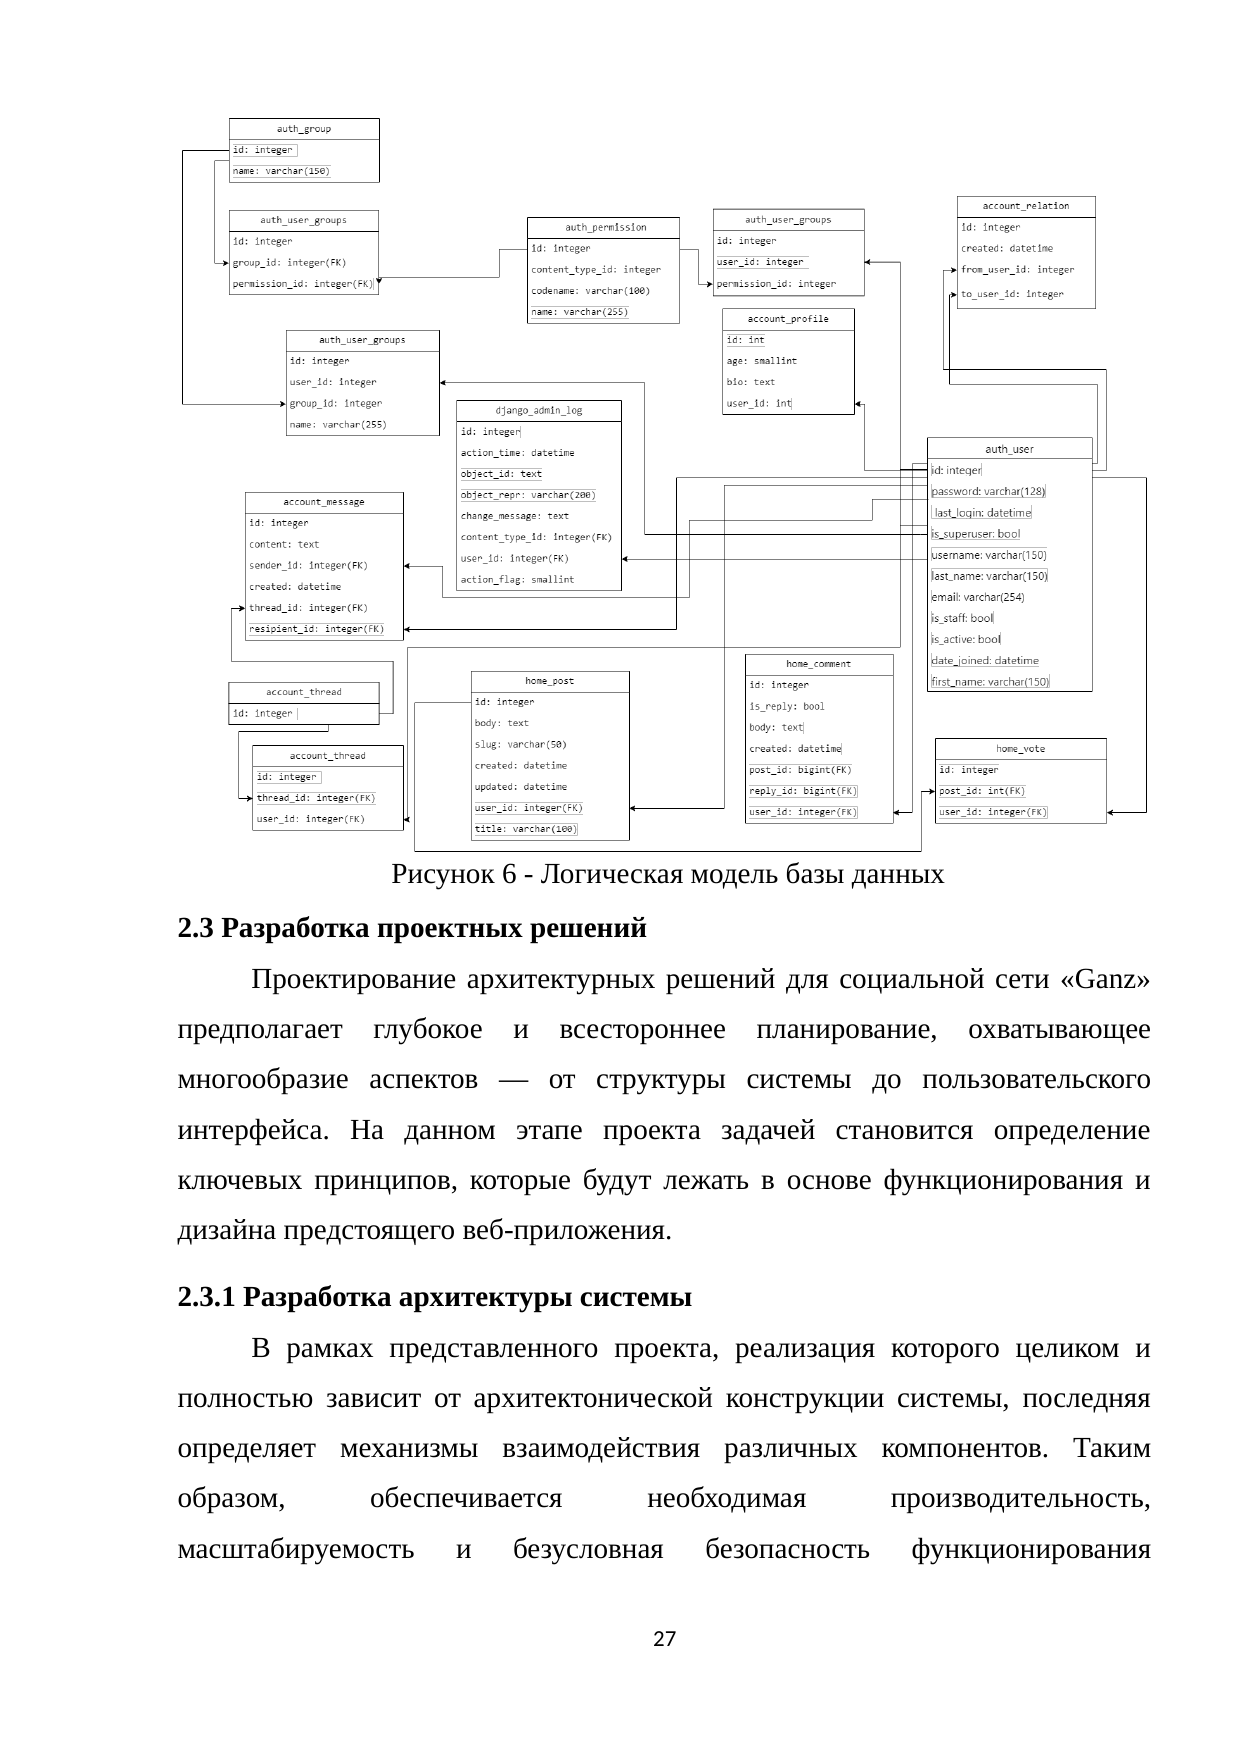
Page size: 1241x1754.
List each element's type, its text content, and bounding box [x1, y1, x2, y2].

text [177, 1330, 1152, 1564]
picture [177, 118, 1152, 857]
subtitle 2.3 Разработка проектных решений [177, 911, 1152, 944]
subtitle 2.3.1 Разработка архитектуры системы [177, 1279, 1152, 1313]
text Проектирование архитектурных решений для социальной сети «Ganz» предполагает глубокое и всестороннее планирование, охватывающее многообразие аспектов — от структуры системы до пользовательского интерфейса. На данном этапе проекта задачей становится определение ключевых принципов, которые будут лежать в основе функционирования и дизайна предстоящего веб-приложения. [177, 961, 1152, 1246]
text Рисунок 6 - Логическая модель базы данных [177, 857, 1152, 890]
